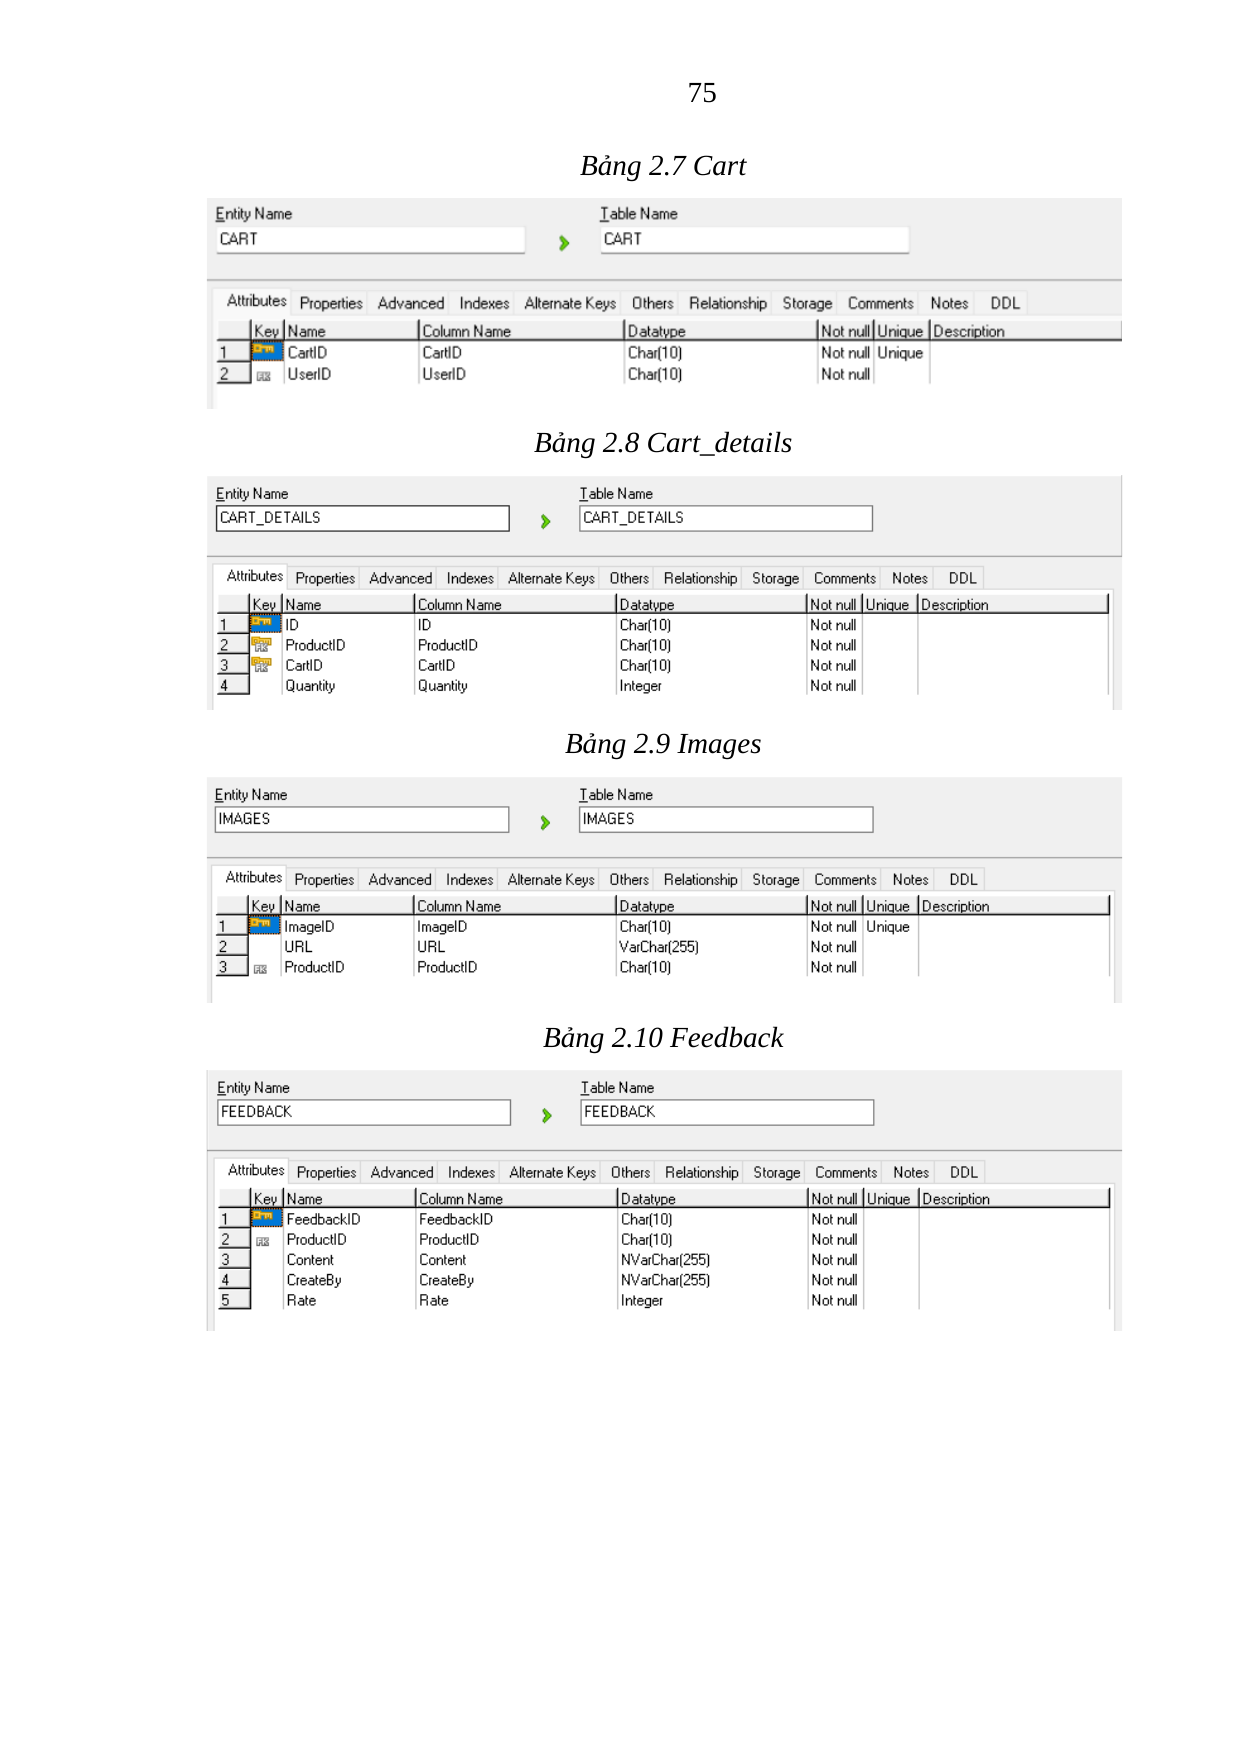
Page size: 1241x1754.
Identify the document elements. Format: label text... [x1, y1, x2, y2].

picture [206, 776, 1123, 1003]
picture [206, 475, 1123, 710]
picture [206, 198, 1122, 409]
picture [206, 1070, 1123, 1331]
